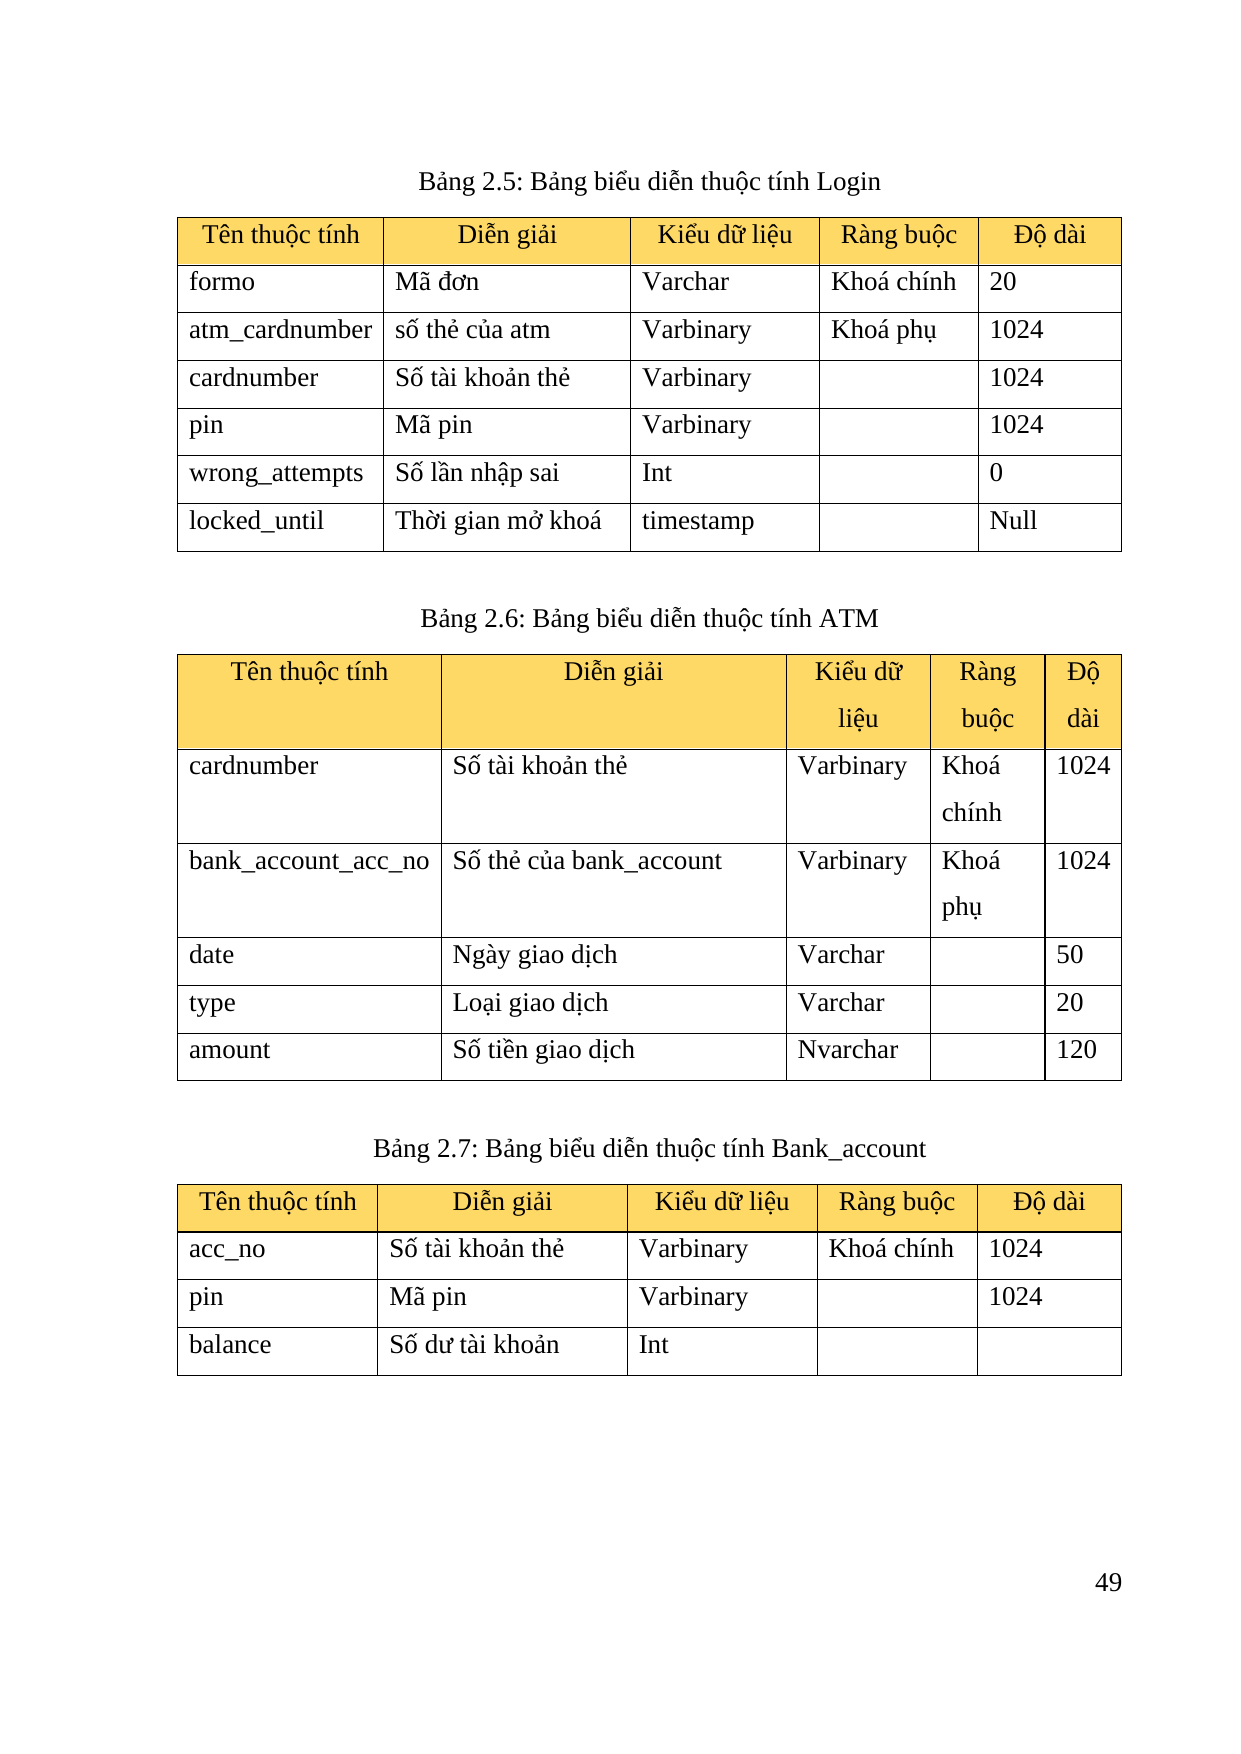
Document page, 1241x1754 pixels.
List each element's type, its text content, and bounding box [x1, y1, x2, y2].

table_cell 1024 [1046, 844, 1121, 937]
table_cell Int [628, 1328, 817, 1374]
table_cell [818, 1280, 977, 1327]
table_cell 1024 [1046, 750, 1121, 843]
table_cell Varbinary [787, 844, 930, 937]
table_cell 1024 [978, 1280, 1121, 1327]
table_cell [978, 1328, 1121, 1374]
table_cell Varbinary [628, 1233, 817, 1279]
table_header Ràng buộc [818, 1185, 977, 1231]
table_cell Mã pin [384, 409, 630, 455]
table_header Kiểu dữ liệu [631, 218, 819, 264]
table_cell amount [178, 1034, 441, 1080]
table_cell [820, 504, 978, 551]
table_cell locked_until [178, 504, 383, 551]
table_cell [820, 409, 978, 455]
table_cell Varchar [787, 938, 930, 985]
table_cell acc_no [178, 1233, 377, 1279]
table_cell Số dư tài khoản [378, 1328, 627, 1374]
table_cell [931, 986, 1044, 1033]
table_header Ràng buộc [820, 218, 978, 264]
table_cell 0 [979, 456, 1121, 503]
table_cell Int [631, 456, 819, 503]
table_cell Số lần nhập sai [384, 456, 630, 503]
table_cell Varbinary [787, 750, 930, 843]
table_cell Varbinary [631, 313, 819, 360]
table_cell Varchar [787, 986, 930, 1033]
table_cell timestamp [631, 504, 819, 551]
table_cell Số tài khoản thẻ [442, 750, 786, 843]
table_header Tên thuộc tính [178, 655, 441, 748]
table_cell Mã đơn [384, 266, 630, 312]
table_header Tên thuộc tính [178, 1185, 377, 1231]
table_cell balance [178, 1328, 377, 1374]
table_cell Khoá chính [931, 750, 1044, 843]
table_cell Varchar [631, 266, 819, 312]
table_cell 120 [1046, 1034, 1121, 1080]
table_header Độ dài [1046, 655, 1121, 748]
table_cell 1024 [979, 361, 1121, 408]
table_cell Khoá chính [820, 266, 978, 312]
table_cell Ngày giao dịch [442, 938, 786, 985]
table_cell 1024 [979, 313, 1121, 360]
text Bảng 2.6: Bảng biểu diễn thuộc tính ATM [177, 602, 1122, 633]
table_cell 20 [1046, 986, 1121, 1033]
table_cell pin [178, 1280, 377, 1327]
table_cell Thời gian mở khoá [384, 504, 630, 551]
table_cell Varbinary [631, 361, 819, 408]
table_cell [820, 361, 978, 408]
table_header Ràng buộc [931, 655, 1044, 748]
table_header Kiểu dữ liệu [787, 655, 930, 748]
table_cell 1024 [978, 1233, 1121, 1279]
table_header Độ dài [978, 1185, 1121, 1231]
table_header Diễn giải [384, 218, 630, 264]
table_cell Số tài khoản thẻ [384, 361, 630, 408]
table_cell 20 [979, 266, 1121, 312]
table_cell cardnumber [178, 750, 441, 843]
table_header Kiểu dữ liệu [628, 1185, 817, 1231]
table_cell Nvarchar [787, 1034, 930, 1080]
table_cell [931, 1034, 1044, 1080]
table_cell Số thẻ của bank_account [442, 844, 786, 937]
table_header Độ dài [979, 218, 1121, 264]
text Bảng 2.7: Bảng biểu diễn thuộc tính Bank_account [177, 1132, 1122, 1163]
table_cell Khoá phụ [931, 844, 1044, 937]
table_header Diễn giải [378, 1185, 627, 1231]
table_cell Loại giao dịch [442, 986, 786, 1033]
table_cell wrong_attempts [178, 456, 383, 503]
text Bảng 2.5: Bảng biểu diễn thuộc tính Login [177, 165, 1122, 196]
table_cell bank_account_acc_no [178, 844, 441, 937]
table_cell 50 [1046, 938, 1121, 985]
table_cell date [178, 938, 441, 985]
table_cell [931, 938, 1044, 985]
table_cell 1024 [979, 409, 1121, 455]
table_cell Số tài khoản thẻ [378, 1233, 627, 1279]
table_header Diễn giải [442, 655, 786, 748]
table_cell Khoá chính [818, 1233, 977, 1279]
table_cell Khoá phụ [820, 313, 978, 360]
table_cell atm_cardnumber [178, 313, 383, 360]
table_header Tên thuộc tính [178, 218, 383, 264]
table_cell Số tiền giao dịch [442, 1034, 786, 1080]
table_cell Varbinary [631, 409, 819, 455]
table_cell số thẻ của atm [384, 313, 630, 360]
table_cell Null [979, 504, 1121, 551]
table_cell pin [178, 409, 383, 455]
table_cell type [178, 986, 441, 1033]
table_cell [818, 1328, 977, 1374]
table_cell cardnumber [178, 361, 383, 408]
table_cell formo [178, 266, 383, 312]
table_cell Varbinary [628, 1280, 817, 1327]
table_cell [820, 456, 978, 503]
table_cell Mã pin [378, 1280, 627, 1327]
